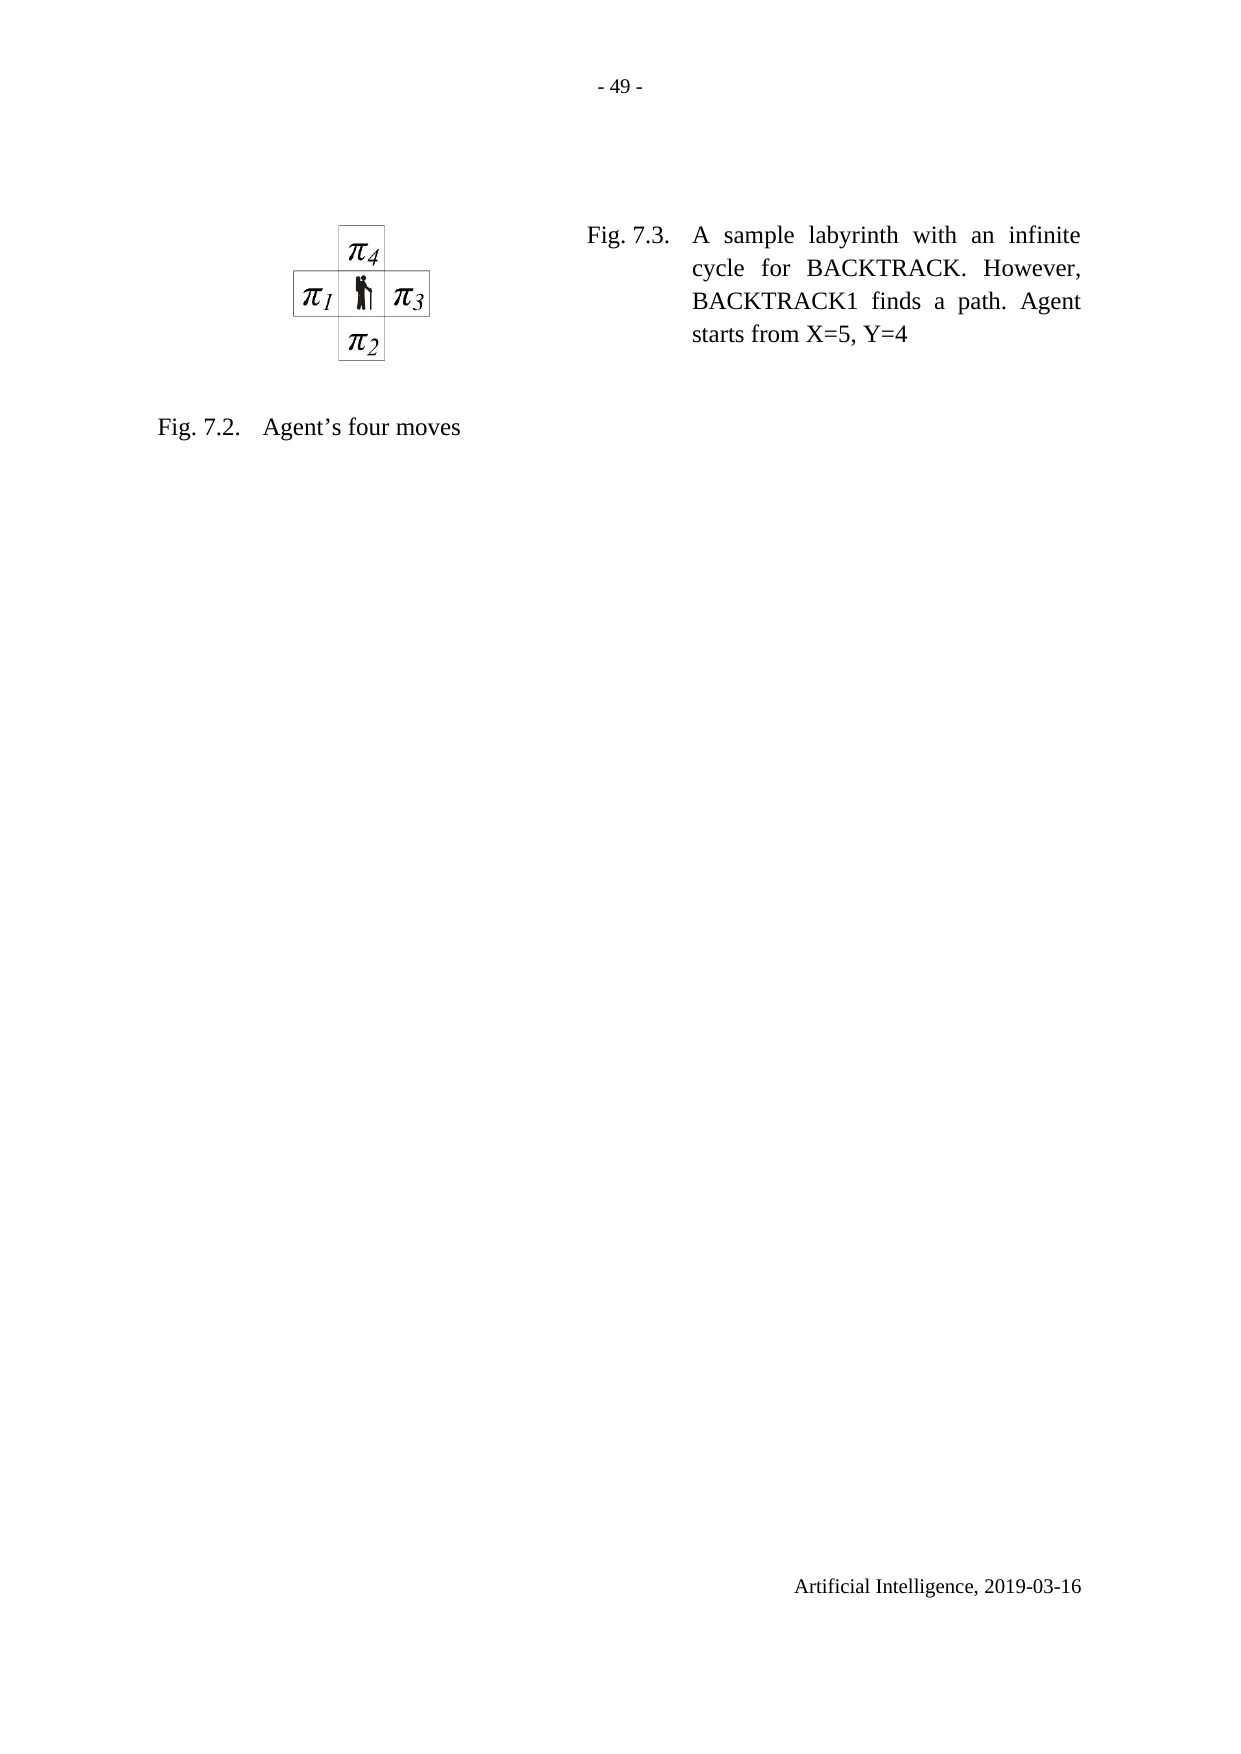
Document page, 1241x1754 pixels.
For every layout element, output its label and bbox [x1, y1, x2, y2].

table_header [575, 195, 1092, 445]
table_header [148, 195, 575, 445]
picture [293, 220, 430, 363]
